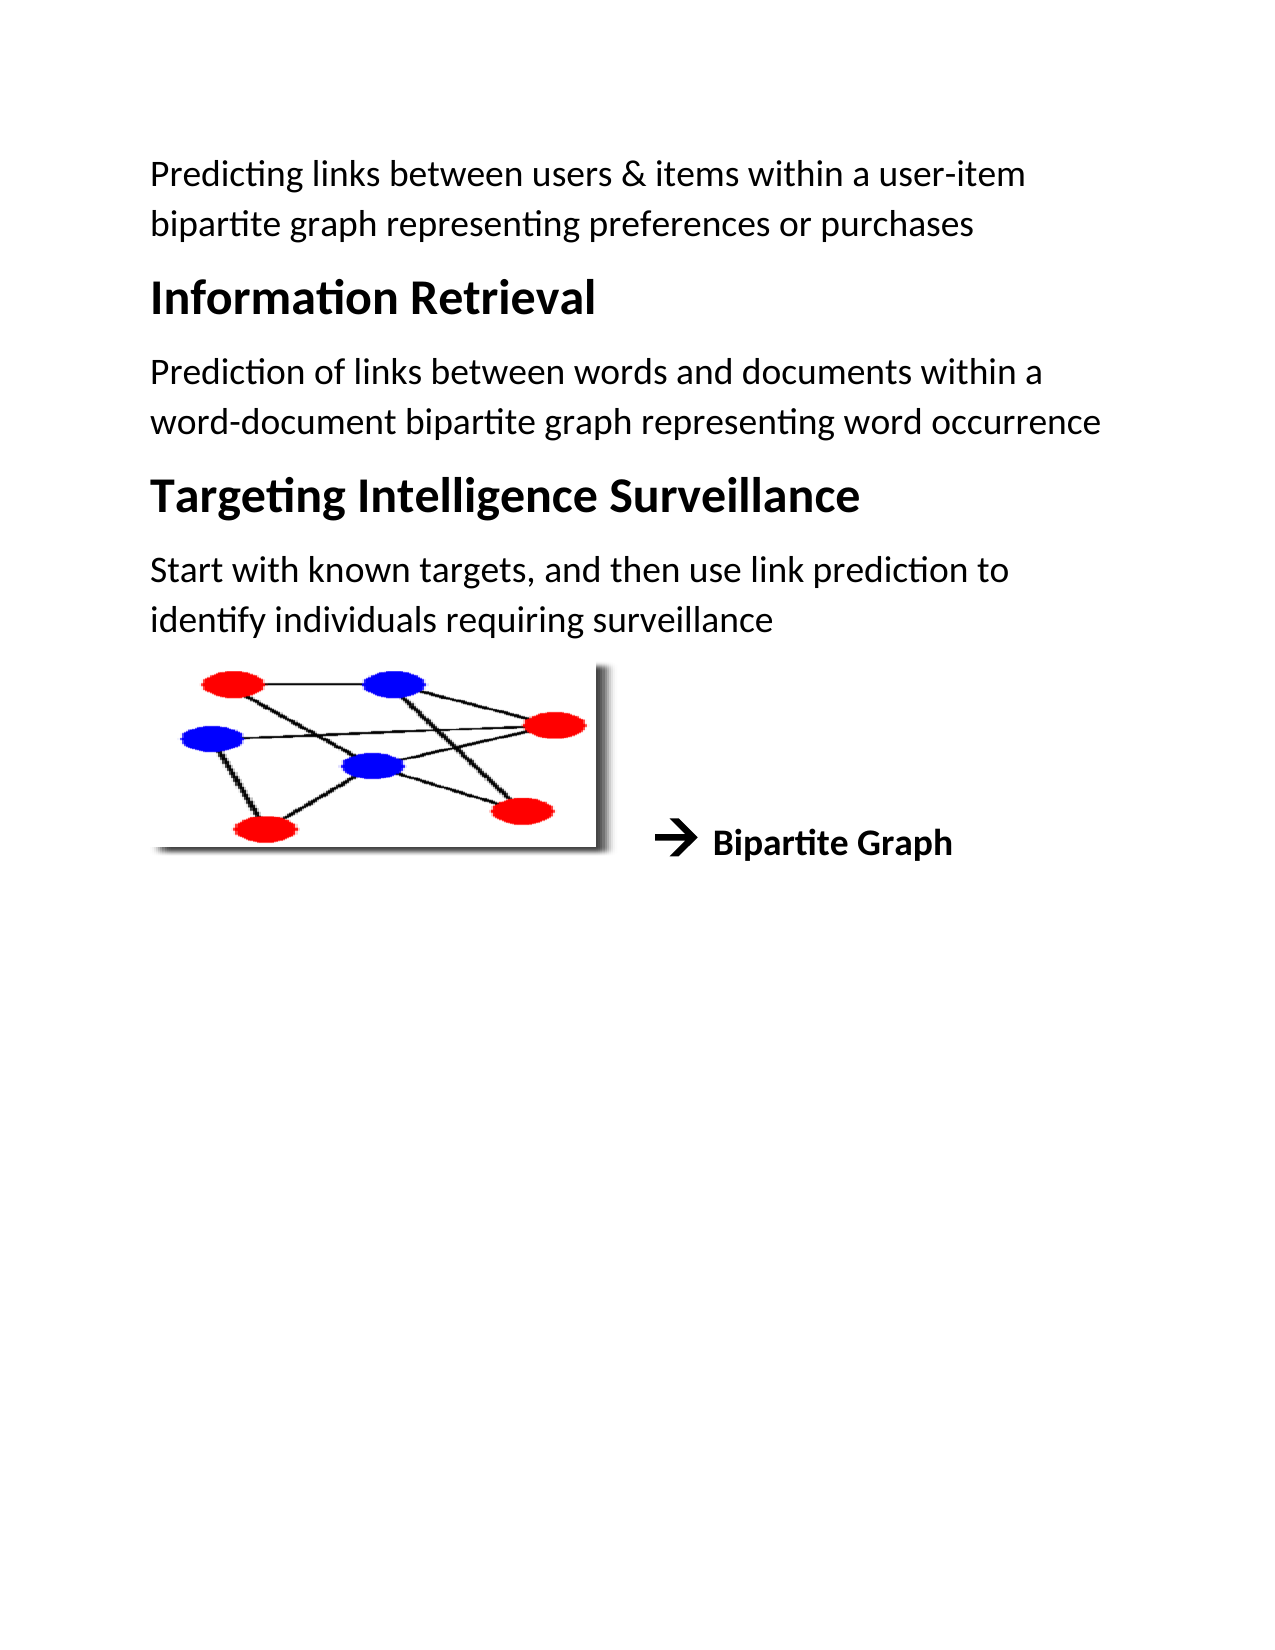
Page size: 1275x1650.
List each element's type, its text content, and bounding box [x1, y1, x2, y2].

picture [150, 661, 618, 856]
text Predicting links between users & items within a user-item bipartite graph representing preferences or purchases [150, 150, 1125, 245]
text Start with known targets, and then use link prediction to identify individuals requiring surveillance [150, 546, 1125, 642]
text Prediction of links between words and documents within a word-document bipartite graph representing word occurrence [150, 348, 1125, 443]
text Information Retrieval [150, 266, 1125, 327]
text Targeting Intelligence Surveillance [150, 464, 1125, 525]
